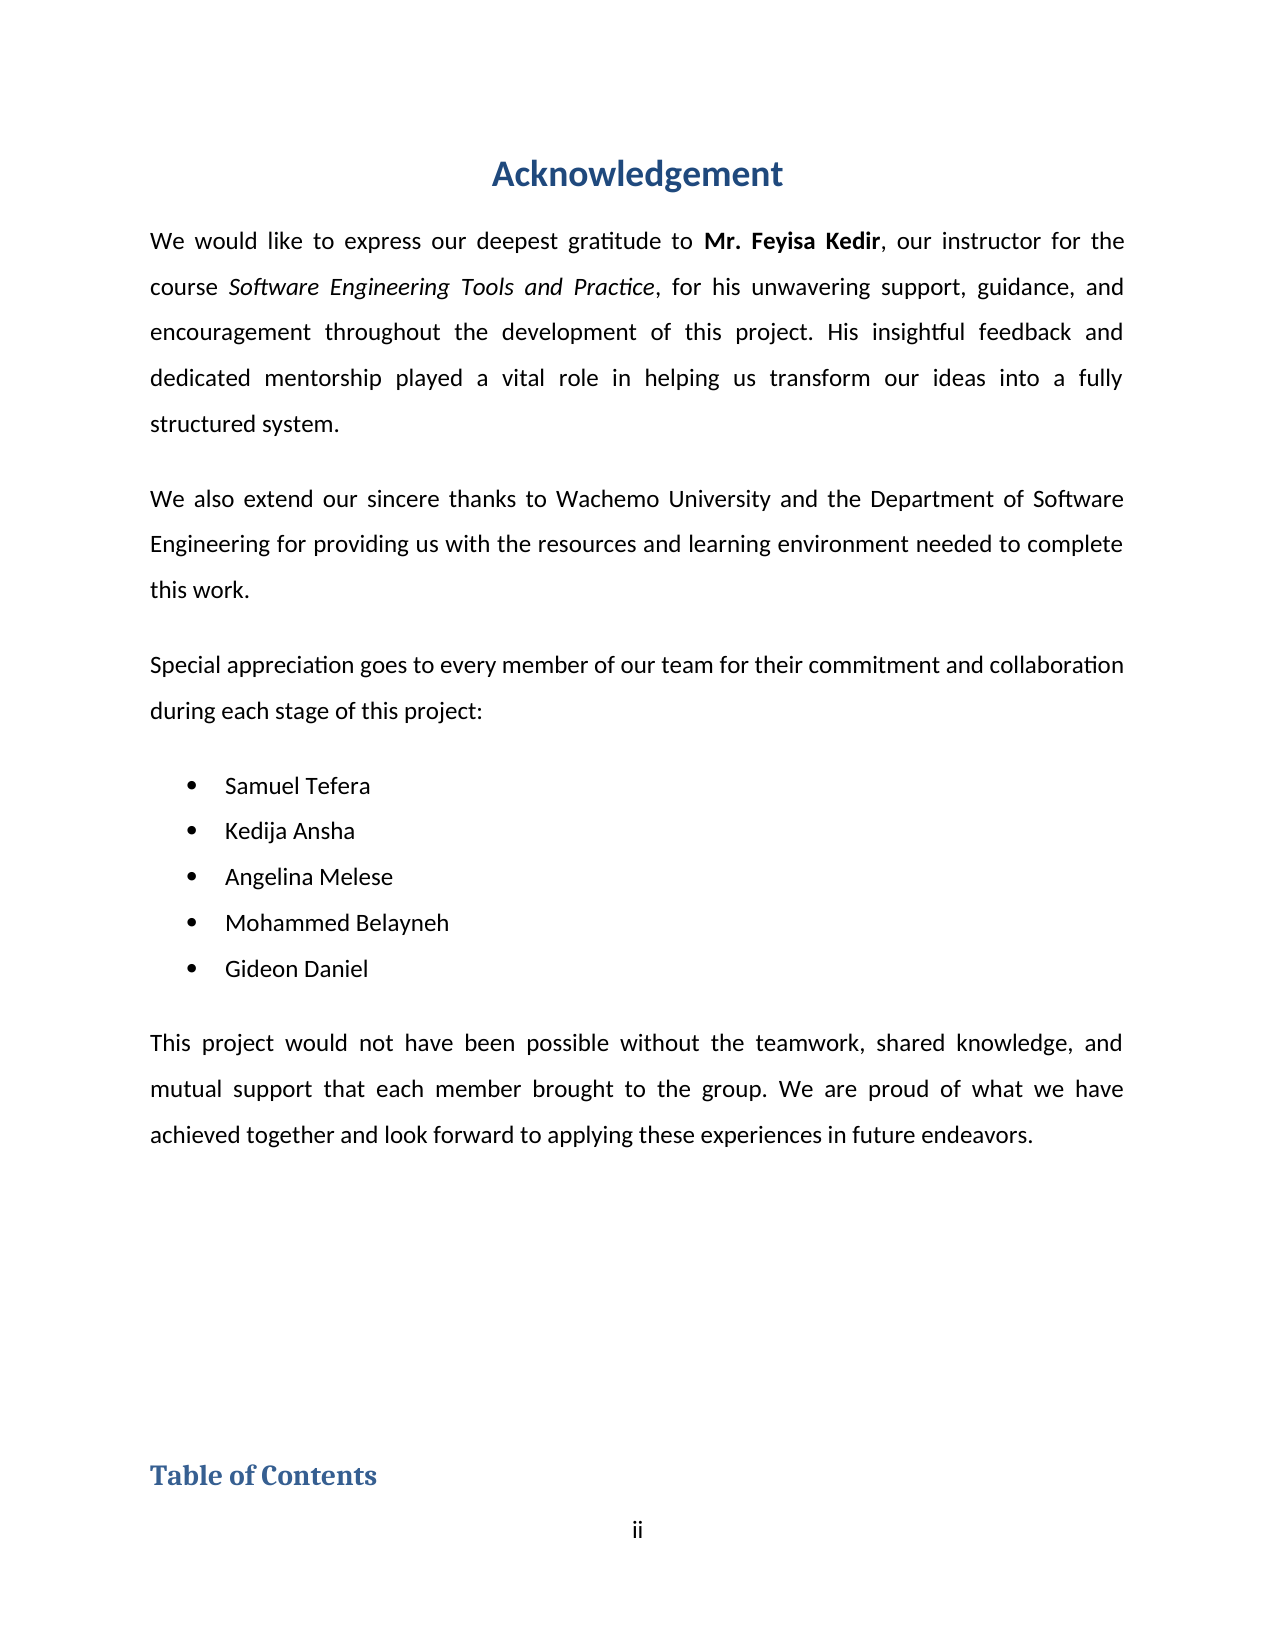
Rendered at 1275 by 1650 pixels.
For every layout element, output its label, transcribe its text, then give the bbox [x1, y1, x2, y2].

text This project would not have been possible without the teamwork, shared knowledge, and mutual support that each member brought to the group. We are proud of what we have achieved together and look forward to applying these experiences in future endeavors. [150, 1028, 1125, 1149]
text We also extend our sincere thanks to Wachemo University and the Department of Software Engineering for providing us with the resources and learning environment needed to complete this work. [150, 483, 1125, 605]
text Special appreciation goes to every member of our team for their commitment and collaboration during each stage of this project: [150, 649, 1125, 725]
list Angelina Melese [187, 861, 1125, 892]
list Gideon Daniel [187, 953, 1125, 983]
list Samuel Tefera [187, 770, 1125, 800]
list Mohammed Belayneh [187, 907, 1125, 937]
text We would like to express our deepest gratitude to Mr. Feyisa Kedir, our instructor for the course Software Engineering Tools and Practice, for his unwavering support, guidance, and encouragement throughout the development of this project. His insightful feedback and dedicated mentorship played a vital role in helping us transform our ideas into a fully structured system. [150, 225, 1125, 438]
text Acknowledgement [150, 150, 1125, 196]
list Kedija Ansha [187, 816, 1125, 846]
